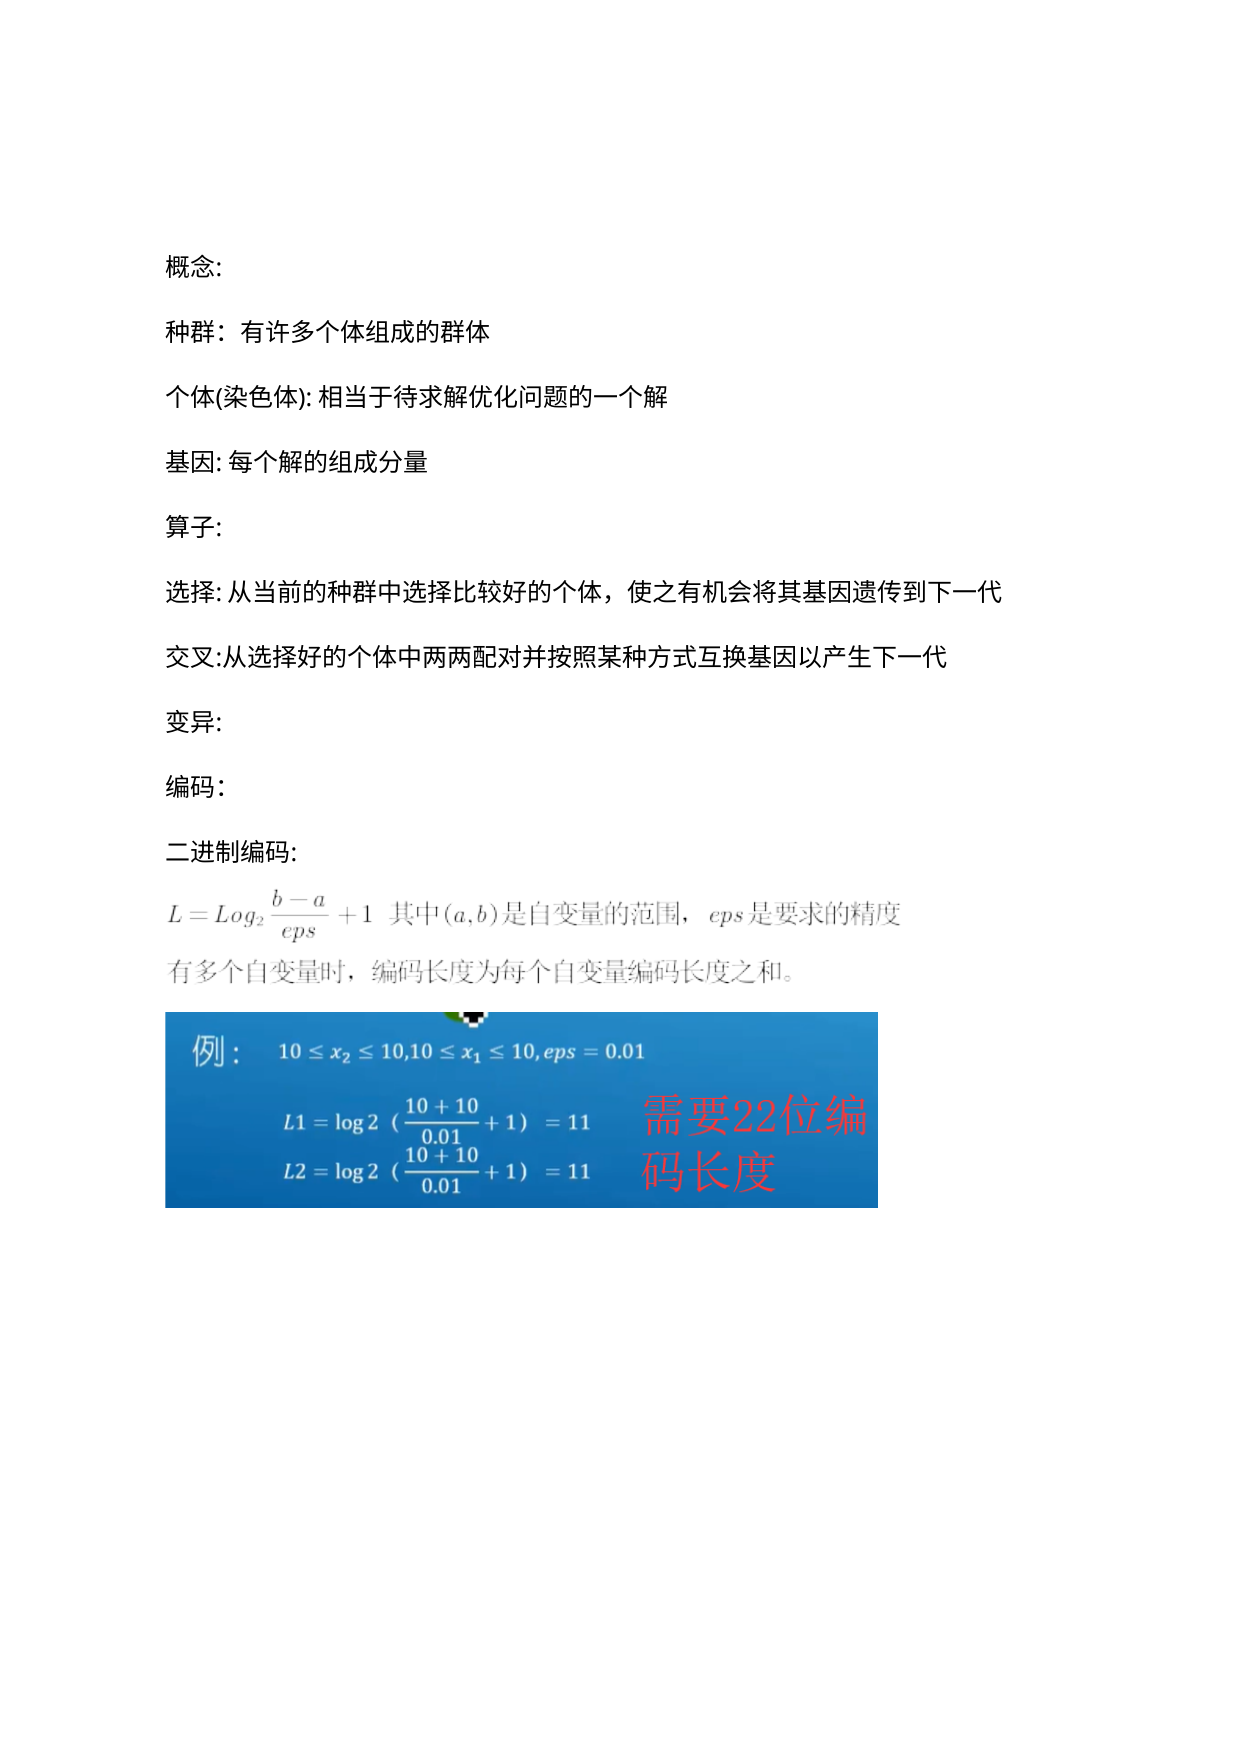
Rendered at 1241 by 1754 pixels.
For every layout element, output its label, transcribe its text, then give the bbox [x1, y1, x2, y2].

text 交叉:从选择好的个体中两两配对并按照某种方式互换基因以产生下一代 [165, 623, 1087, 688]
text 编码： [165, 753, 1087, 818]
text 算子: [165, 493, 1087, 558]
text 变异: [165, 688, 1087, 753]
text 个体(染色体): 相当于待求解优化问题的一个解 [165, 363, 1087, 428]
picture [165, 1012, 878, 1208]
text 概念: [165, 233, 1087, 298]
text 选择: 从当前的种群中选择比较好的个体，使之有机会将其基因遗传到下一代 [165, 558, 1087, 623]
text 基因: 每个解的组成分量 [165, 428, 1087, 493]
text 种群：有许多个体组成的群体 [165, 298, 1087, 363]
text 二进制编码: [165, 818, 1087, 883]
